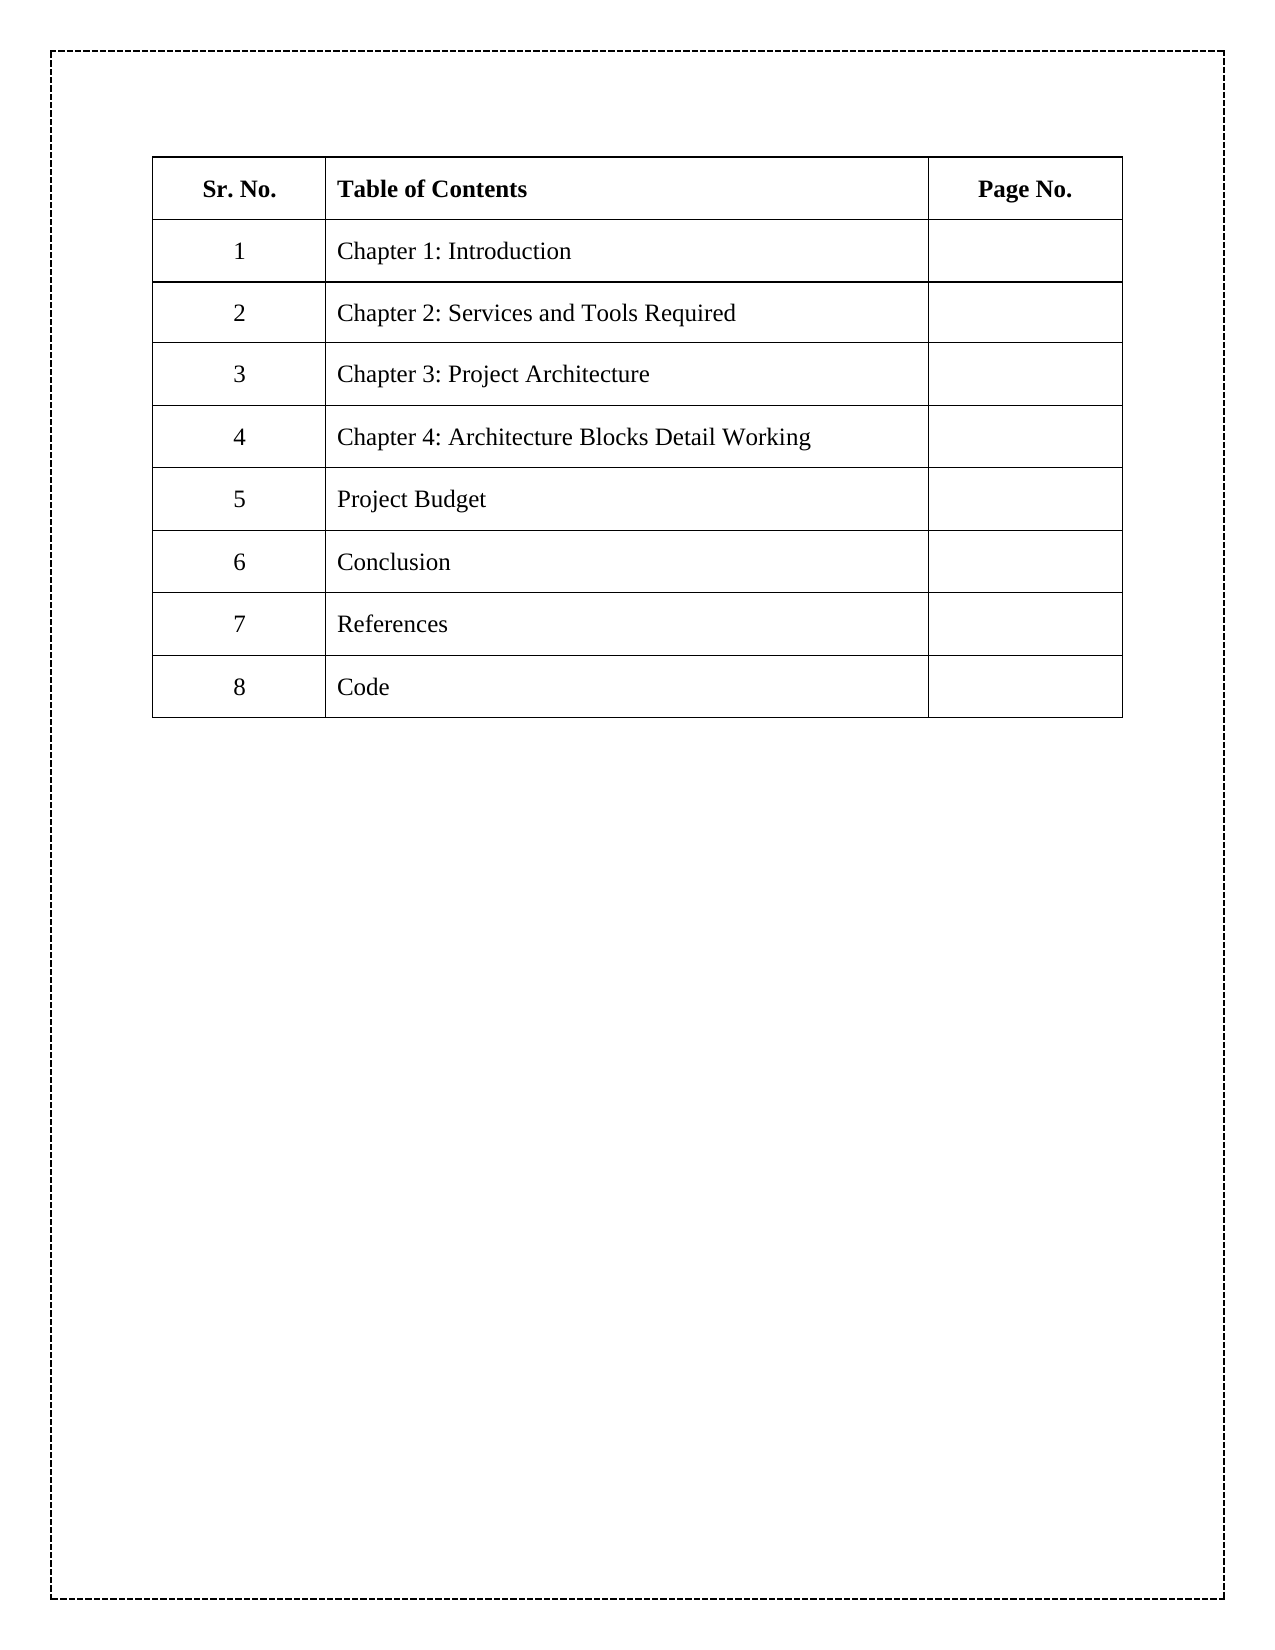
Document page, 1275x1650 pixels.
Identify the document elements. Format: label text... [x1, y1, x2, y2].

table_cell Chapter 4: Architecture Blocks Detail Working [326, 406, 928, 467]
table_cell 3 [153, 343, 325, 404]
table_cell 1 [153, 220, 325, 281]
table_cell 2 [153, 283, 325, 342]
table_cell 4 [153, 406, 325, 467]
table_cell [929, 656, 1122, 717]
table_cell [929, 283, 1122, 342]
table_header Table of Contents [326, 158, 928, 219]
table_cell Chapter 3: Project Architecture [326, 343, 928, 404]
table_cell [929, 468, 1122, 529]
table_header Page No. [929, 158, 1122, 219]
table_cell References [326, 593, 928, 654]
table_cell 7 [153, 593, 325, 654]
table_header Sr. No. [153, 158, 325, 219]
table_cell 5 [153, 468, 325, 529]
table_cell 8 [153, 656, 325, 717]
table_cell Conclusion [326, 531, 928, 592]
table_cell 6 [153, 531, 325, 592]
table_cell [929, 406, 1122, 467]
table_cell [929, 220, 1122, 281]
table_cell [929, 343, 1122, 404]
table_cell Code [326, 656, 928, 717]
table_cell [929, 531, 1122, 592]
table_cell Chapter 2: Services and Tools Required [326, 283, 928, 342]
table_cell [929, 593, 1122, 654]
table_cell Chapter 1: Introduction [326, 220, 928, 281]
table_cell Project Budget [326, 468, 928, 529]
